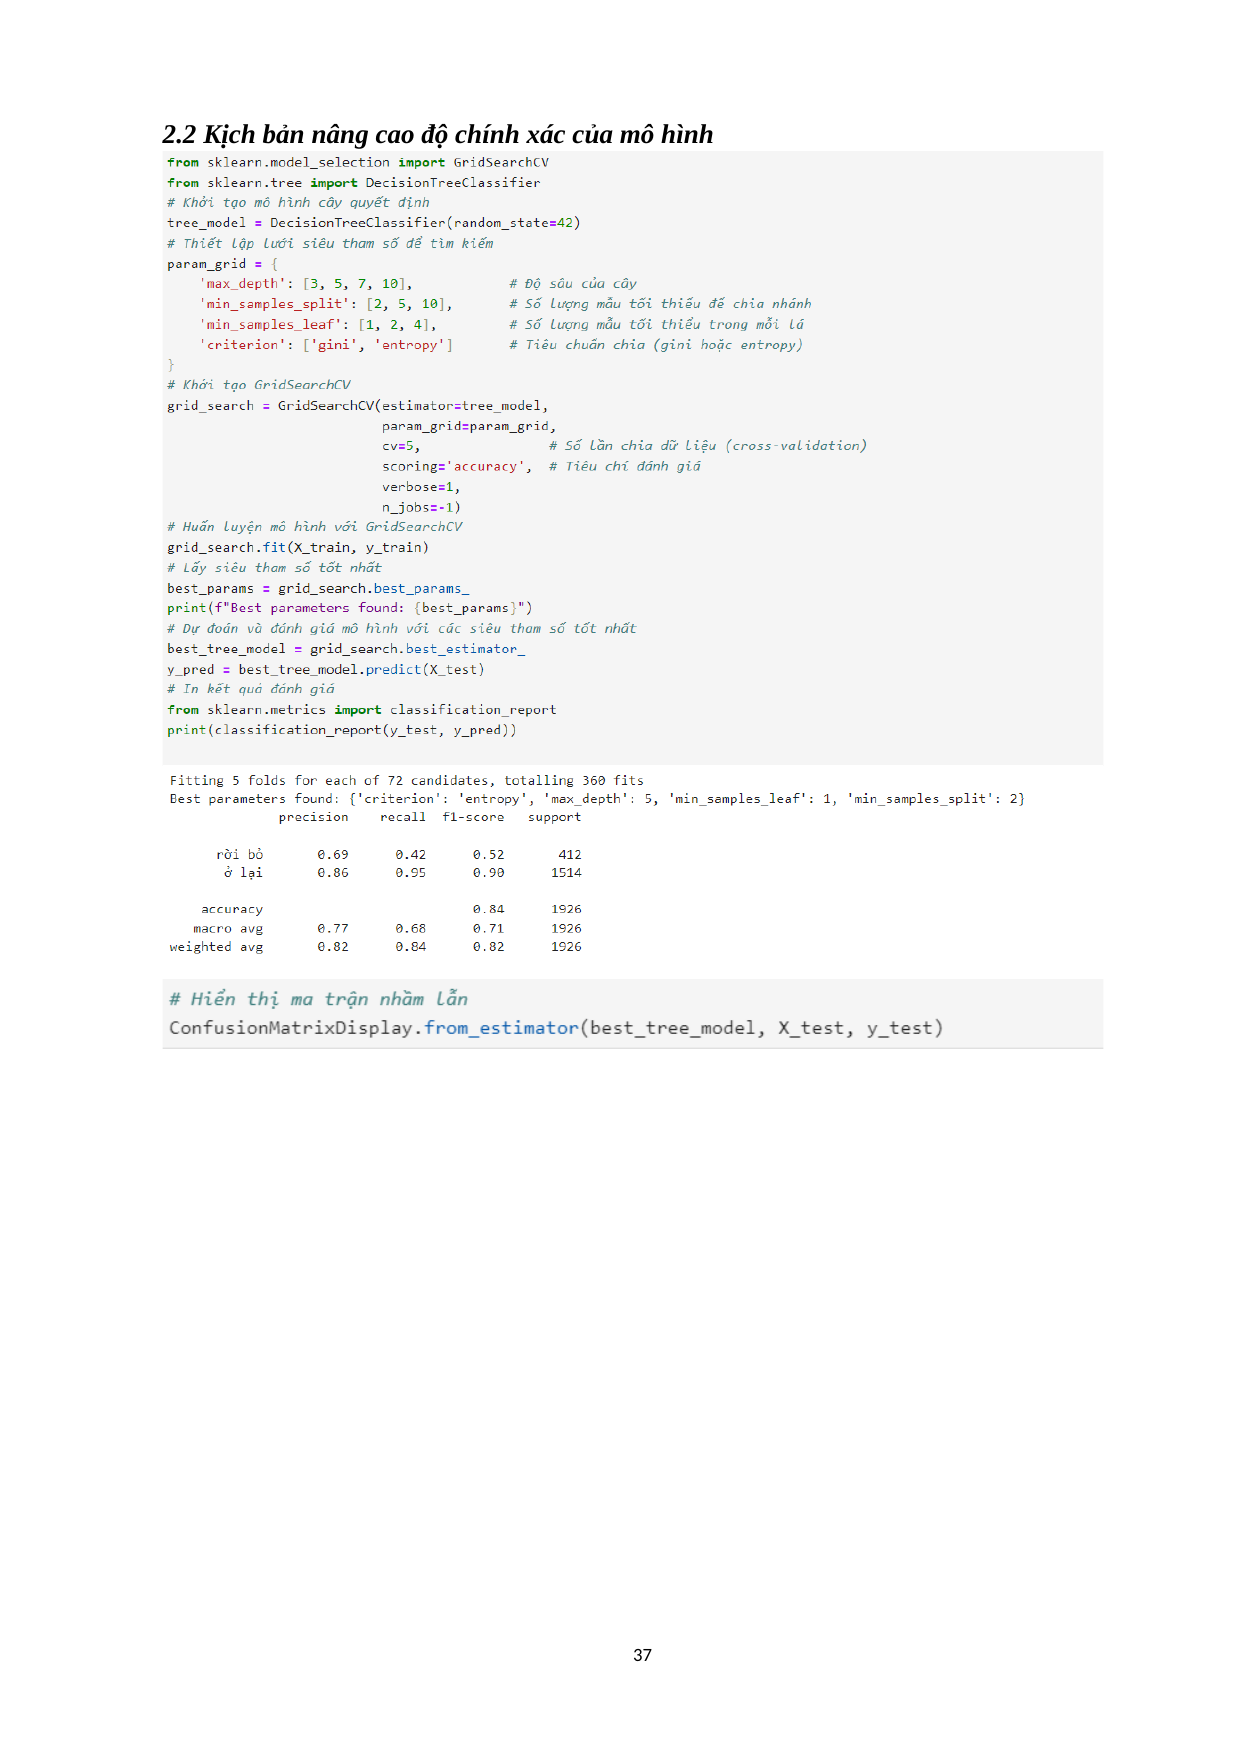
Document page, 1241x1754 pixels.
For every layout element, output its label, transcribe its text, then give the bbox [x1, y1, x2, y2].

picture [162, 151, 1104, 1049]
subtitle 2.2 Kịch bản nâng cao độ chính xác của mô hình [162, 118, 1122, 149]
